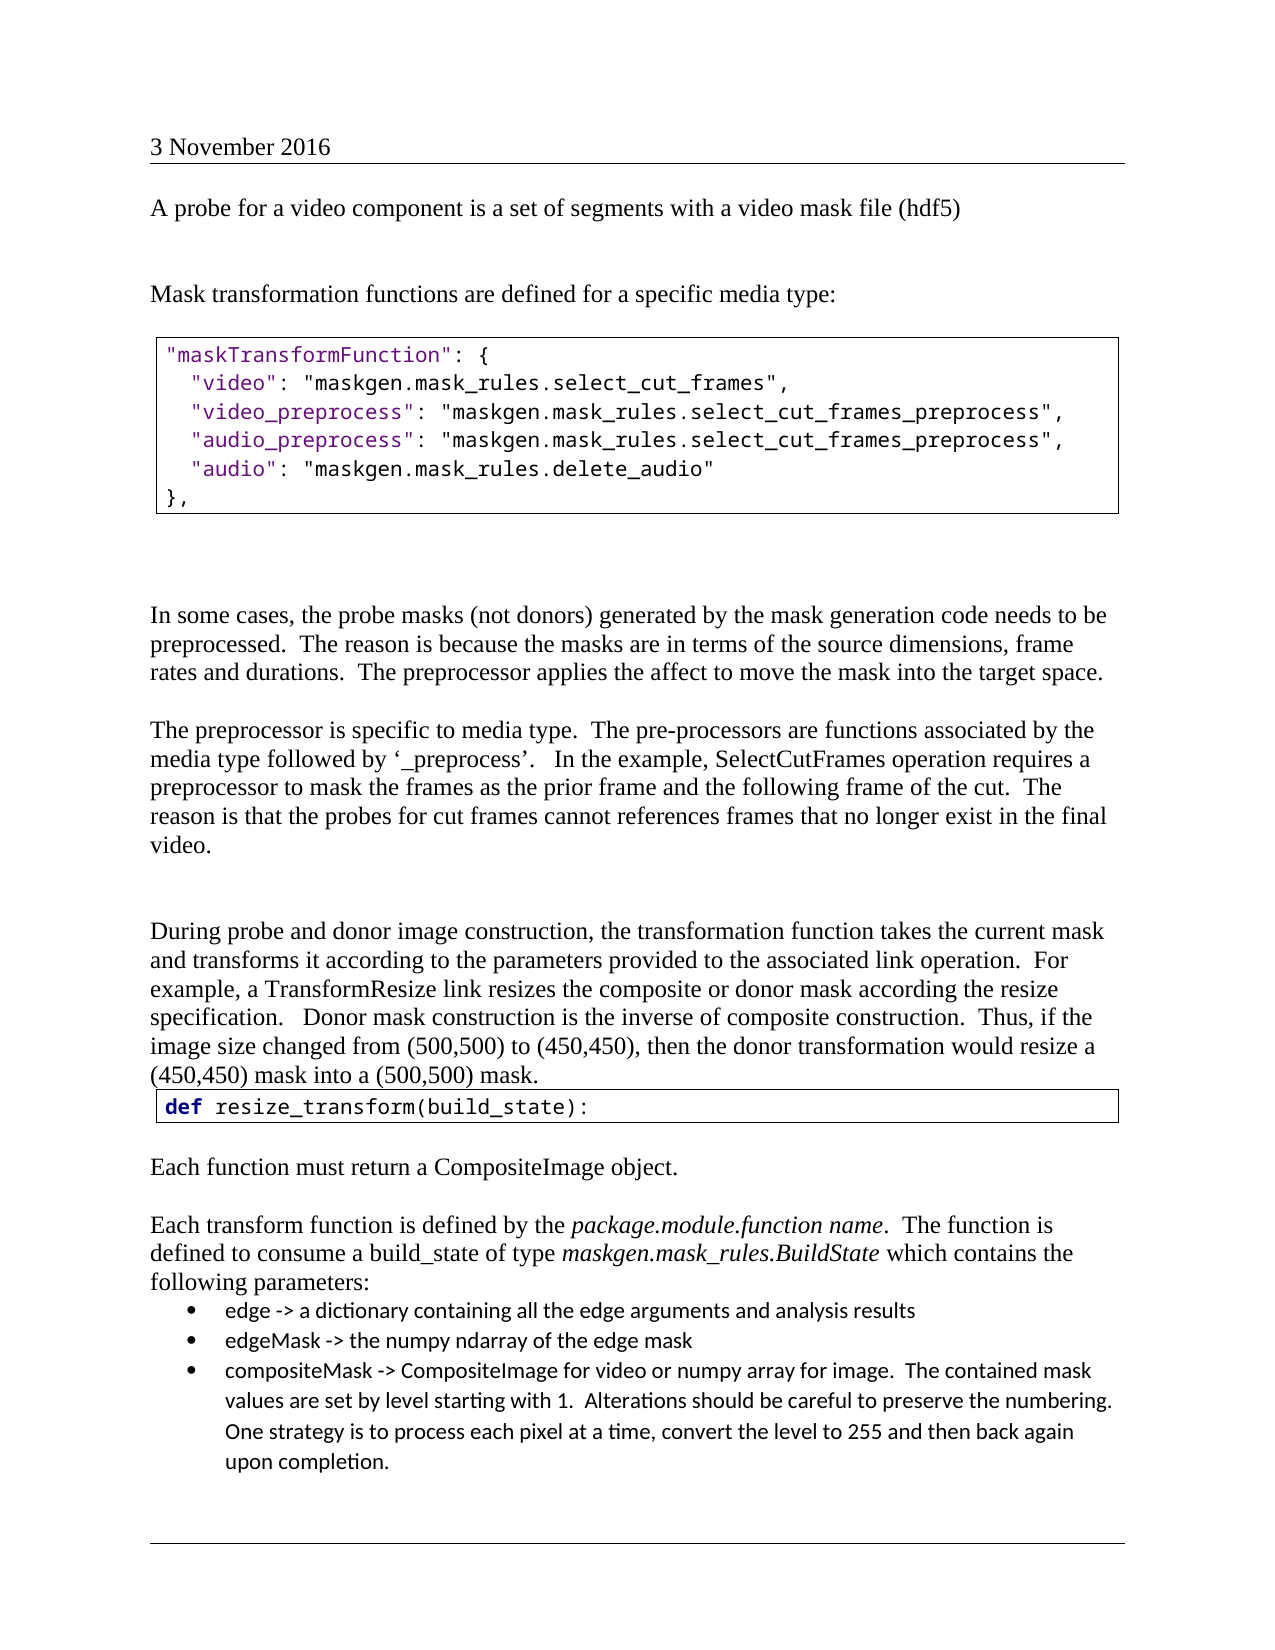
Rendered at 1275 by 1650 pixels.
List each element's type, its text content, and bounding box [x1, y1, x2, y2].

text A probe for a video component is a set of segments with a video mask file (hdf5) [150, 193, 1125, 222]
list edge -> a dictionary containing all the edge arguments and analysis results [187, 1296, 1125, 1324]
text def resize_transform(build_state): [157, 1090, 1118, 1122]
text "audio_preprocess": "maskgen.mask_rules.select_cut_frames_preprocess", "audio": "maskgen.mask_rules.delete_audio" }, [157, 422, 1118, 513]
text Mask transformation functions are defined for a specific media type: [150, 279, 1125, 308]
text During probe and donor image construction, the transformation function takes the current mask and transforms it according to the parameters provided to the associated link operation. For example, a TransformResize link resizes the composite or donor mask according the resize specification. Donor mask construction is the inverse of composite construction. Thus, if the image size changed from (500,500) to (450,450), then the donor transformation would resize a (450,450) mask into a (500,500) mask. [150, 916, 1125, 1089]
list compositeMask -> CompositeImage for video or numpy array for image. The contained mask values are set by level starting with 1. Alterations should be careful to preserve the numbering. One strategy is to process each pixel at a time, convert the level to 255 and then back again upon completion. [187, 1356, 1125, 1475]
list edgeMask -> the numpy ndarray of the edge mask [187, 1326, 1125, 1354]
text Each function must return a CompositeImage object. [150, 1152, 1125, 1181]
text "maskTransformFunction": { "video": "maskgen.mask_rules.select_cut_frames", "video_preprocess": "maskgen.mask_rules.select_cut_frames_preprocess", [157, 338, 1118, 422]
text Each transform function is defined by the package.module.function name. The function is defined to consume a build_state of type maskgen.mask_rules.BuildState which contains the following parameters: [150, 1210, 1125, 1296]
text In some cases, the probe masks (not donors) generated by the mask generation code needs to be preprocessed. The reason is because the masks are in terms of the source dimensions, frame rates and durations. The preprocessor applies the affect to move the mask into the target space. [150, 600, 1125, 686]
text The preprocessor is specific to media type. The pre-processors are functions associated by the media type followed by ‘_preprocess’. In the example, SelectCutFrames operation requires a preprocessor to mask the frames as the prior frame and the following frame of the cut. The reason is that the probes for cut frames cannot references frames that no longer exist in the final video. [150, 715, 1125, 859]
